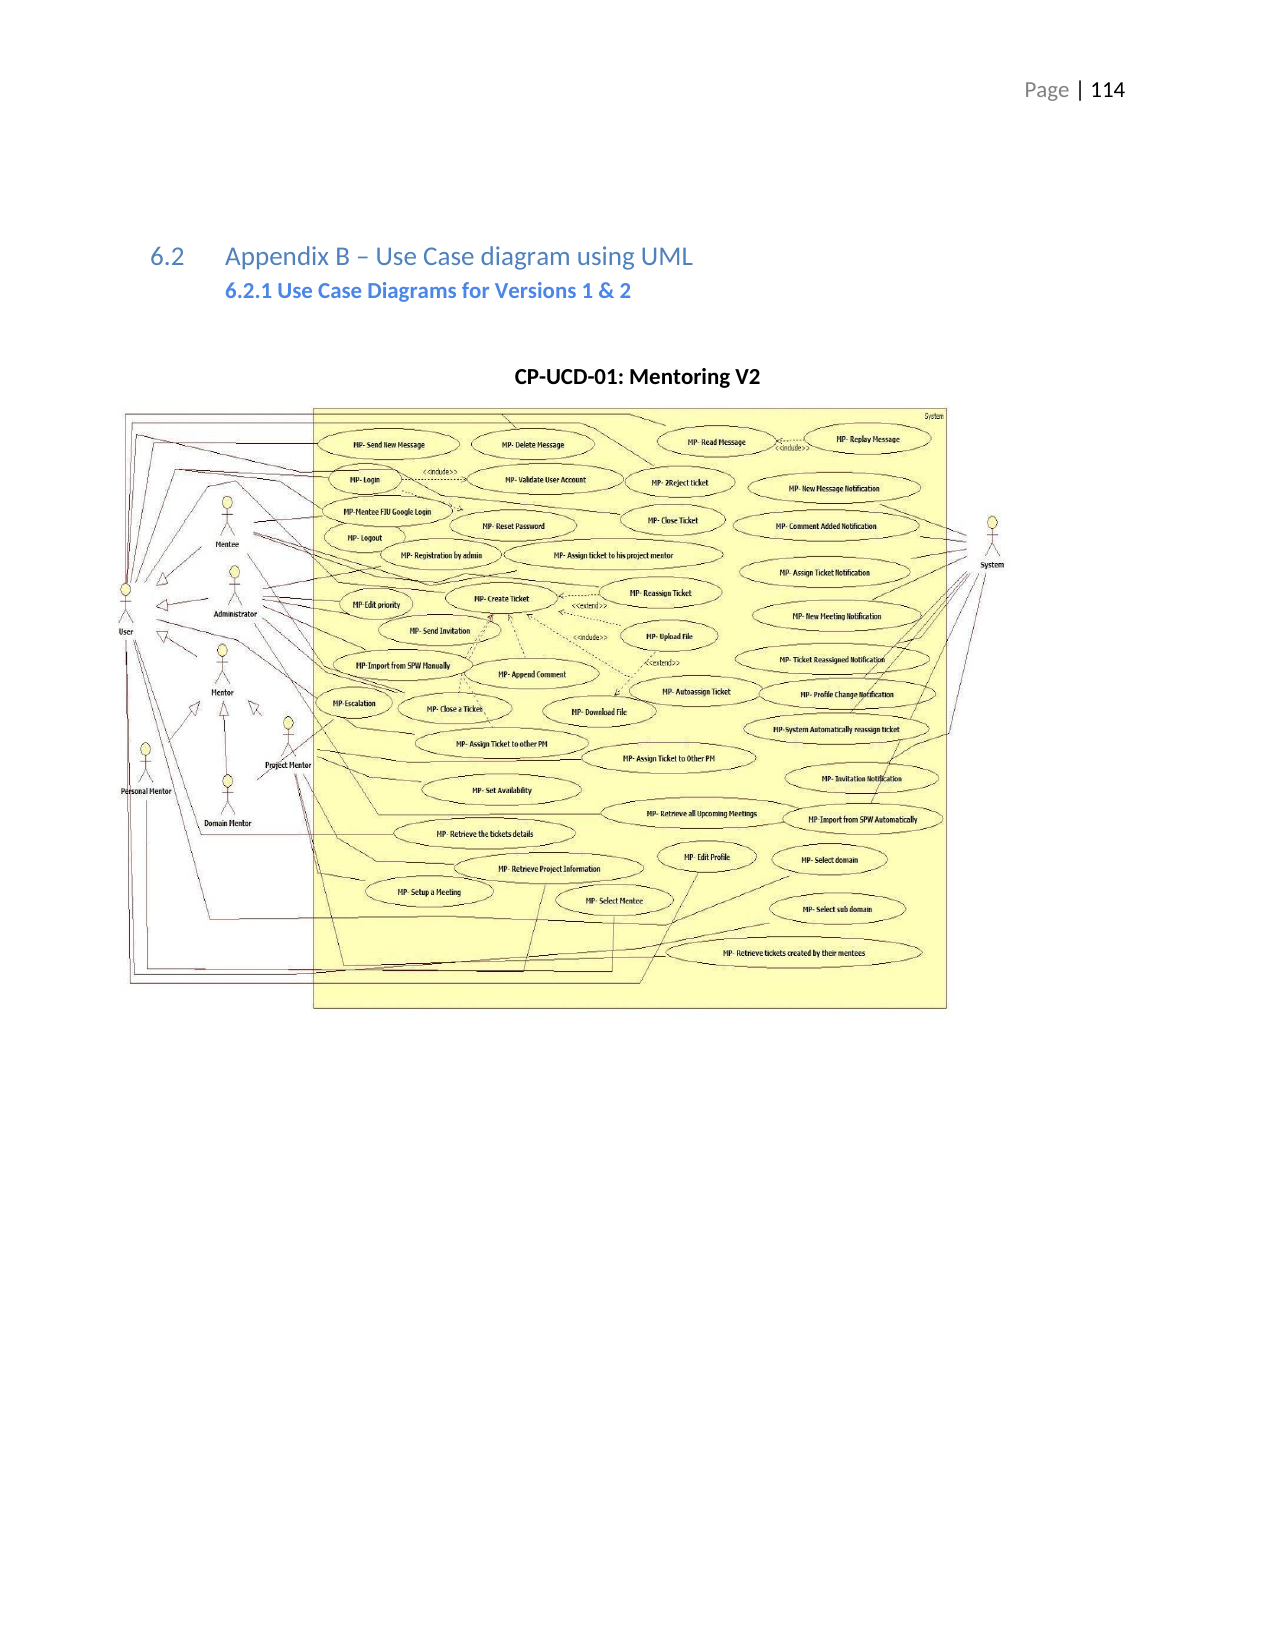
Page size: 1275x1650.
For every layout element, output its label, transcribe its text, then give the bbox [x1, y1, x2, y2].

picture [84, 394, 1029, 1023]
text 6.2.1 Use Case Diagrams for Versions 1 & 2 [150, 277, 1125, 305]
subtitle 6.2 Appendix B – Use Case diagram using UML [150, 239, 1125, 272]
text CP-UCD-01: Mentoring V2 [150, 362, 1125, 390]
